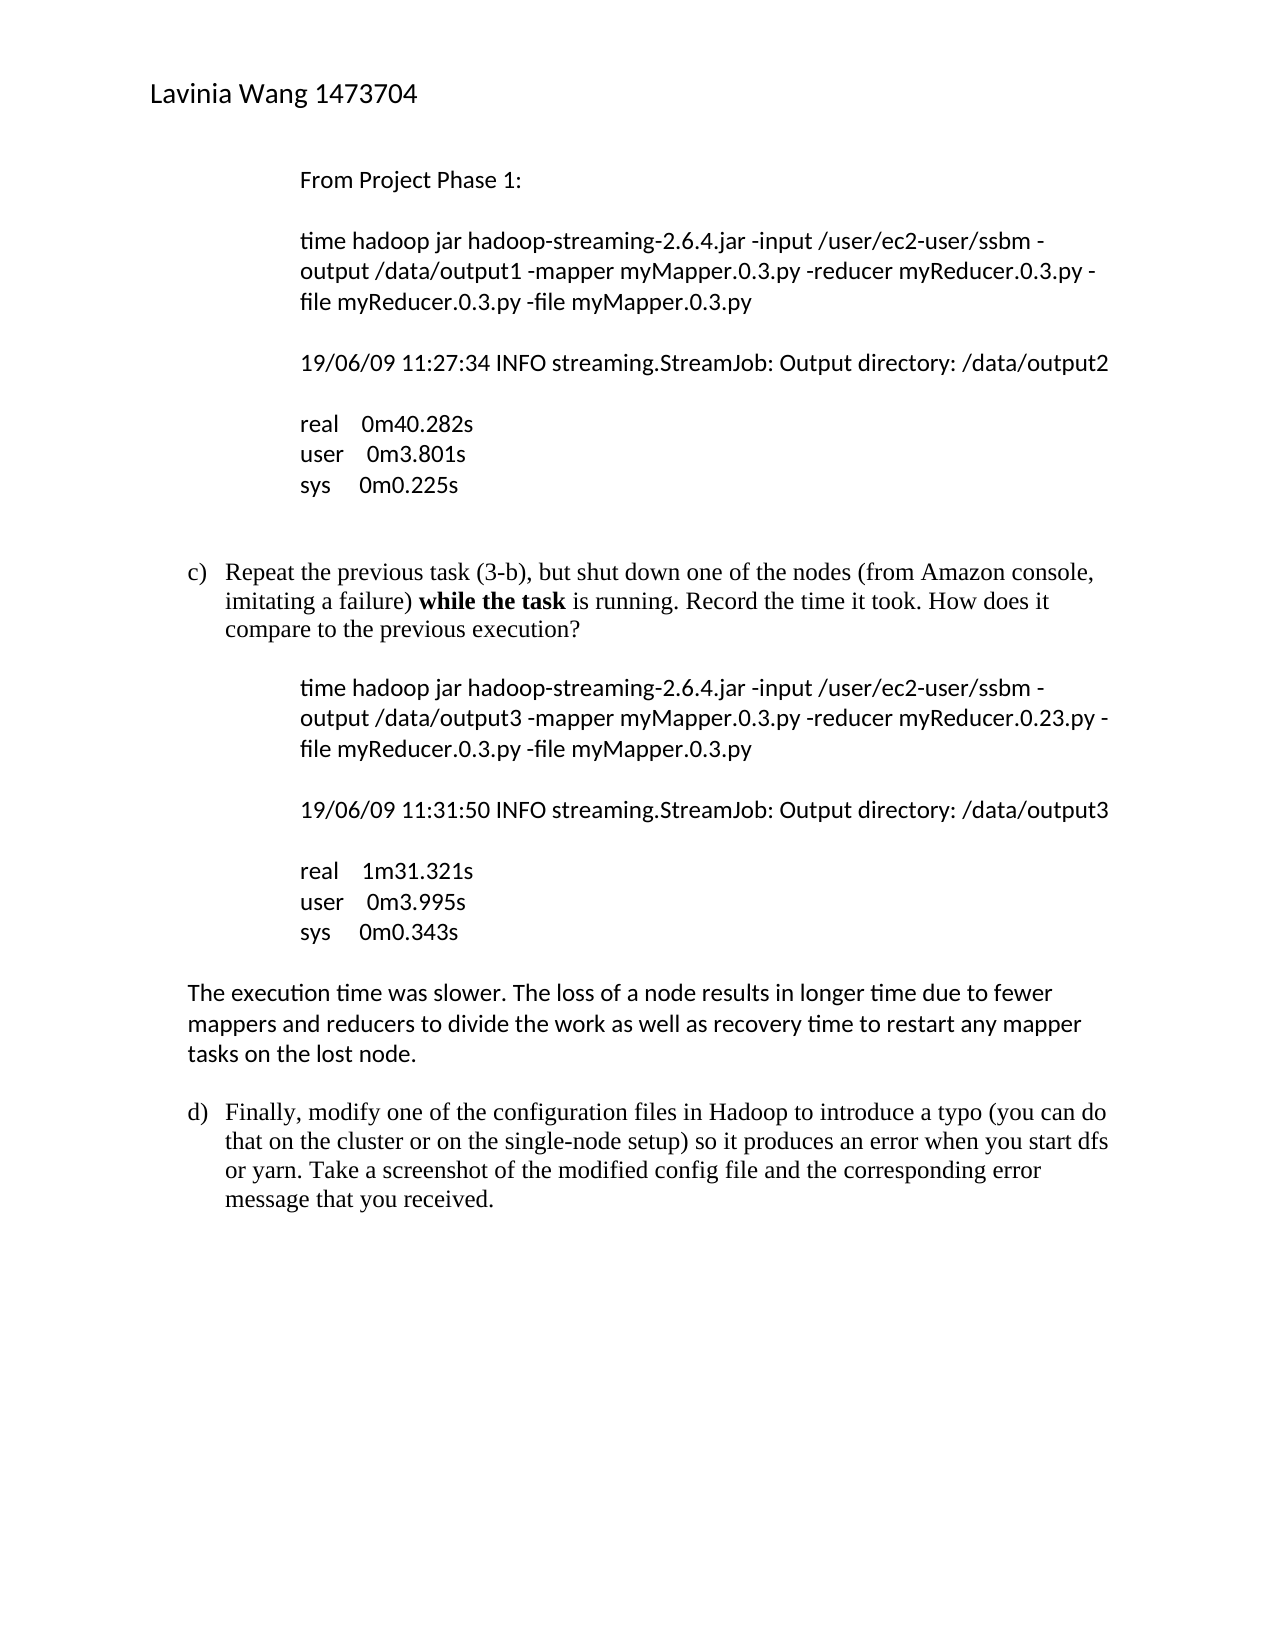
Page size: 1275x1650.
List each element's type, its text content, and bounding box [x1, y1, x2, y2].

text user 0m3.995s [300, 886, 1125, 916]
text user 0m3.801s [300, 438, 1125, 469]
text The execution time was slower. The loss of a node results in longer time due to fewer mappers and reducers to divide the work as well as recovery time to restart any mapper tasks on the lost node. [187, 977, 1125, 1069]
text From Project Phase 1: [300, 164, 1125, 194]
text 19/06/09 11:27:34 INFO streaming.StreamJob: Output directory: /data/output2 [300, 347, 1125, 377]
text real 1m31.321s [300, 855, 1125, 886]
text time hadoop jar hadoop-streaming-2.6.4.jar -input /user/ec2-user/ssbm -output /data/output3 -mapper myMapper.0.3.py -reducer myReducer.0.23.py -file myReducer.0.3.py -file myMapper.0.3.py [300, 672, 1125, 763]
text sys 0m0.225s [300, 469, 1125, 499]
text time hadoop jar hadoop-streaming-2.6.4.jar -input /user/ec2-user/ssbm -output /data/output1 -mapper myMapper.0.3.py -reducer myReducer.0.3.py -file myReducer.0.3.py -file myMapper.0.3.py [300, 225, 1125, 316]
list Finally, modify one of the configuration files in Hadoop to introduce a typo (you can do that on the cluster or on the single-node setup) so it produces an error when you start dfs or yarn. Take a screenshot of the modified config file and the corresponding error message that you received. [187, 1097, 1125, 1213]
text sys 0m0.343s [300, 916, 1125, 947]
list Repeat the previous task (3-b), but shut down one of the nodes (from Amazon console, imitating a failure) while the task is running. Record the time it took. How does it compare to the previous execution? [187, 557, 1125, 643]
text 19/06/09 11:31:50 INFO streaming.StreamJob: Output directory: /data/output3 [300, 794, 1125, 824]
text real 0m40.282s [300, 408, 1125, 438]
